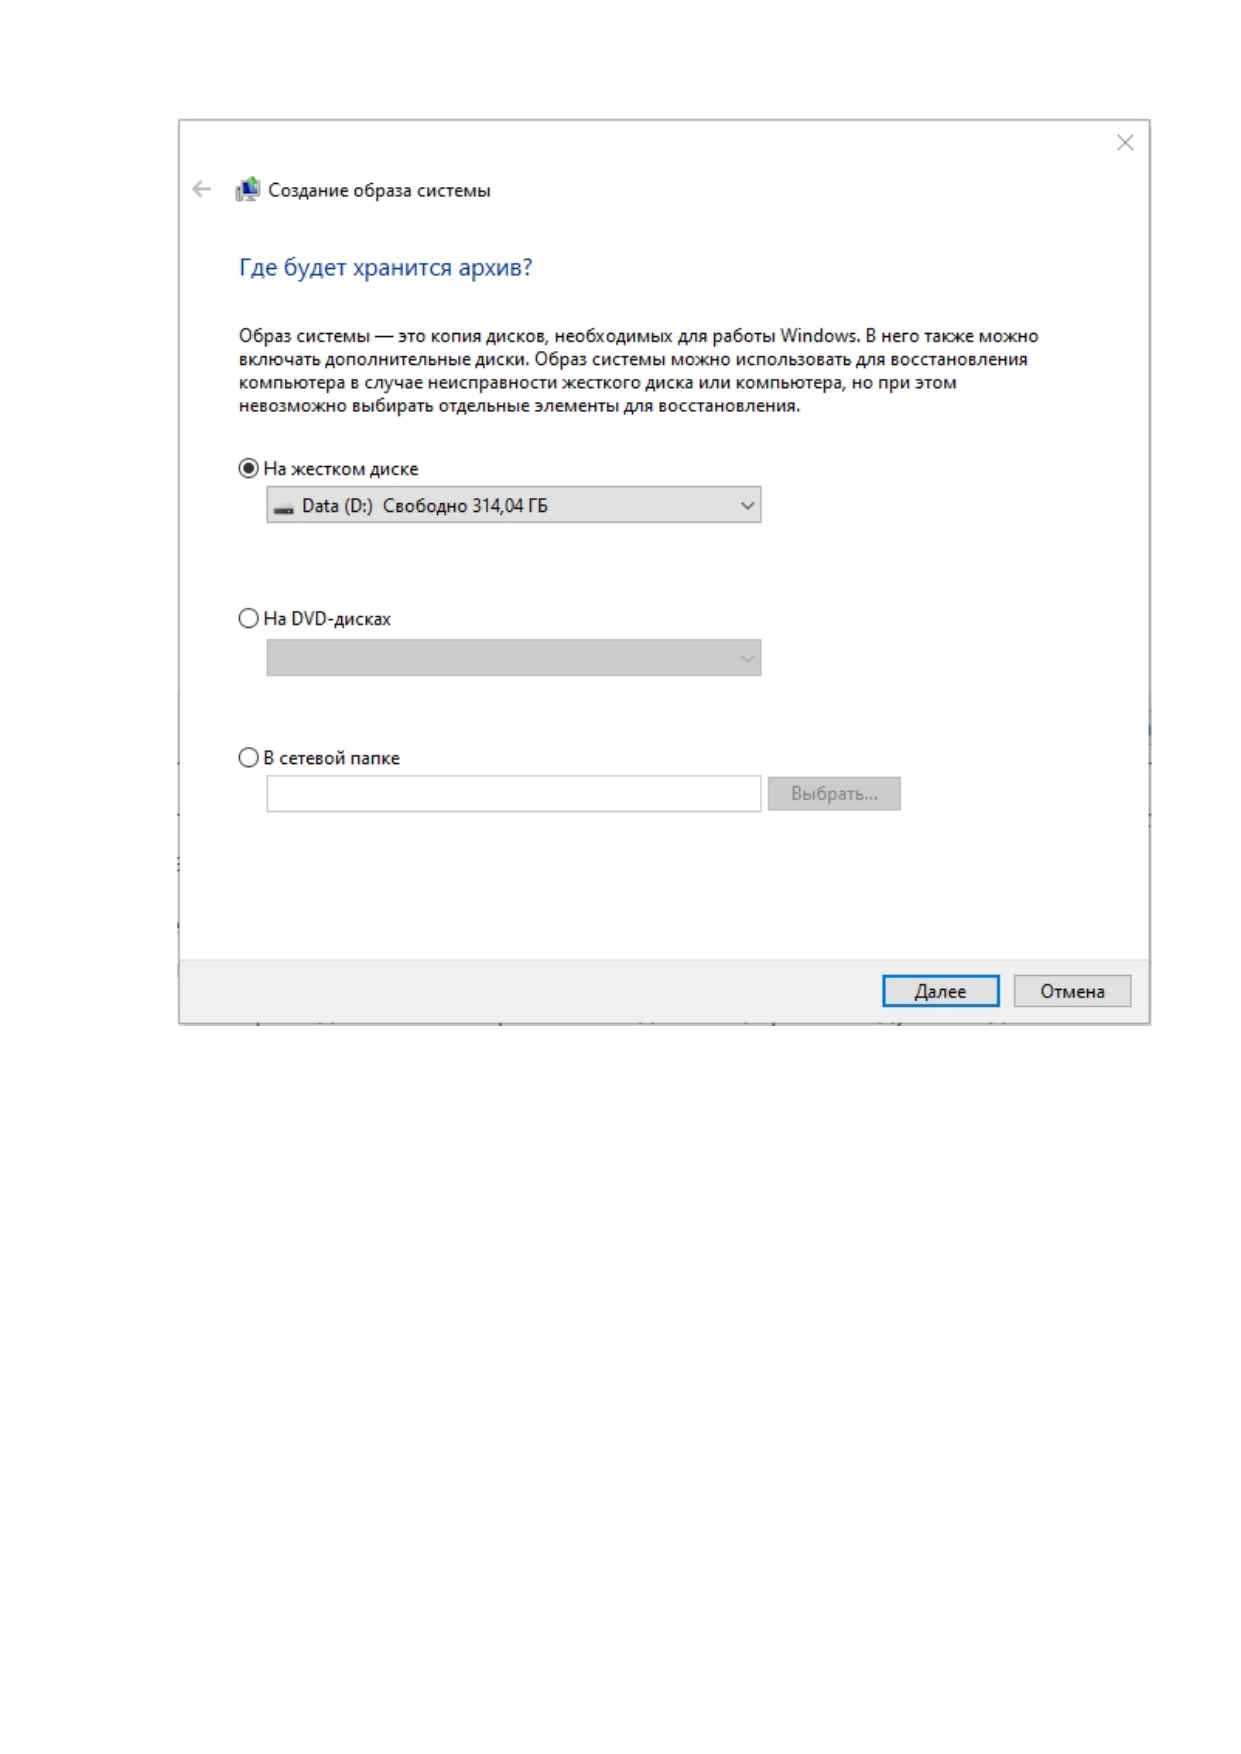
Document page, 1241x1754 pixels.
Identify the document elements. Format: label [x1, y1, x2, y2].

picture [177, 118, 1152, 1026]
